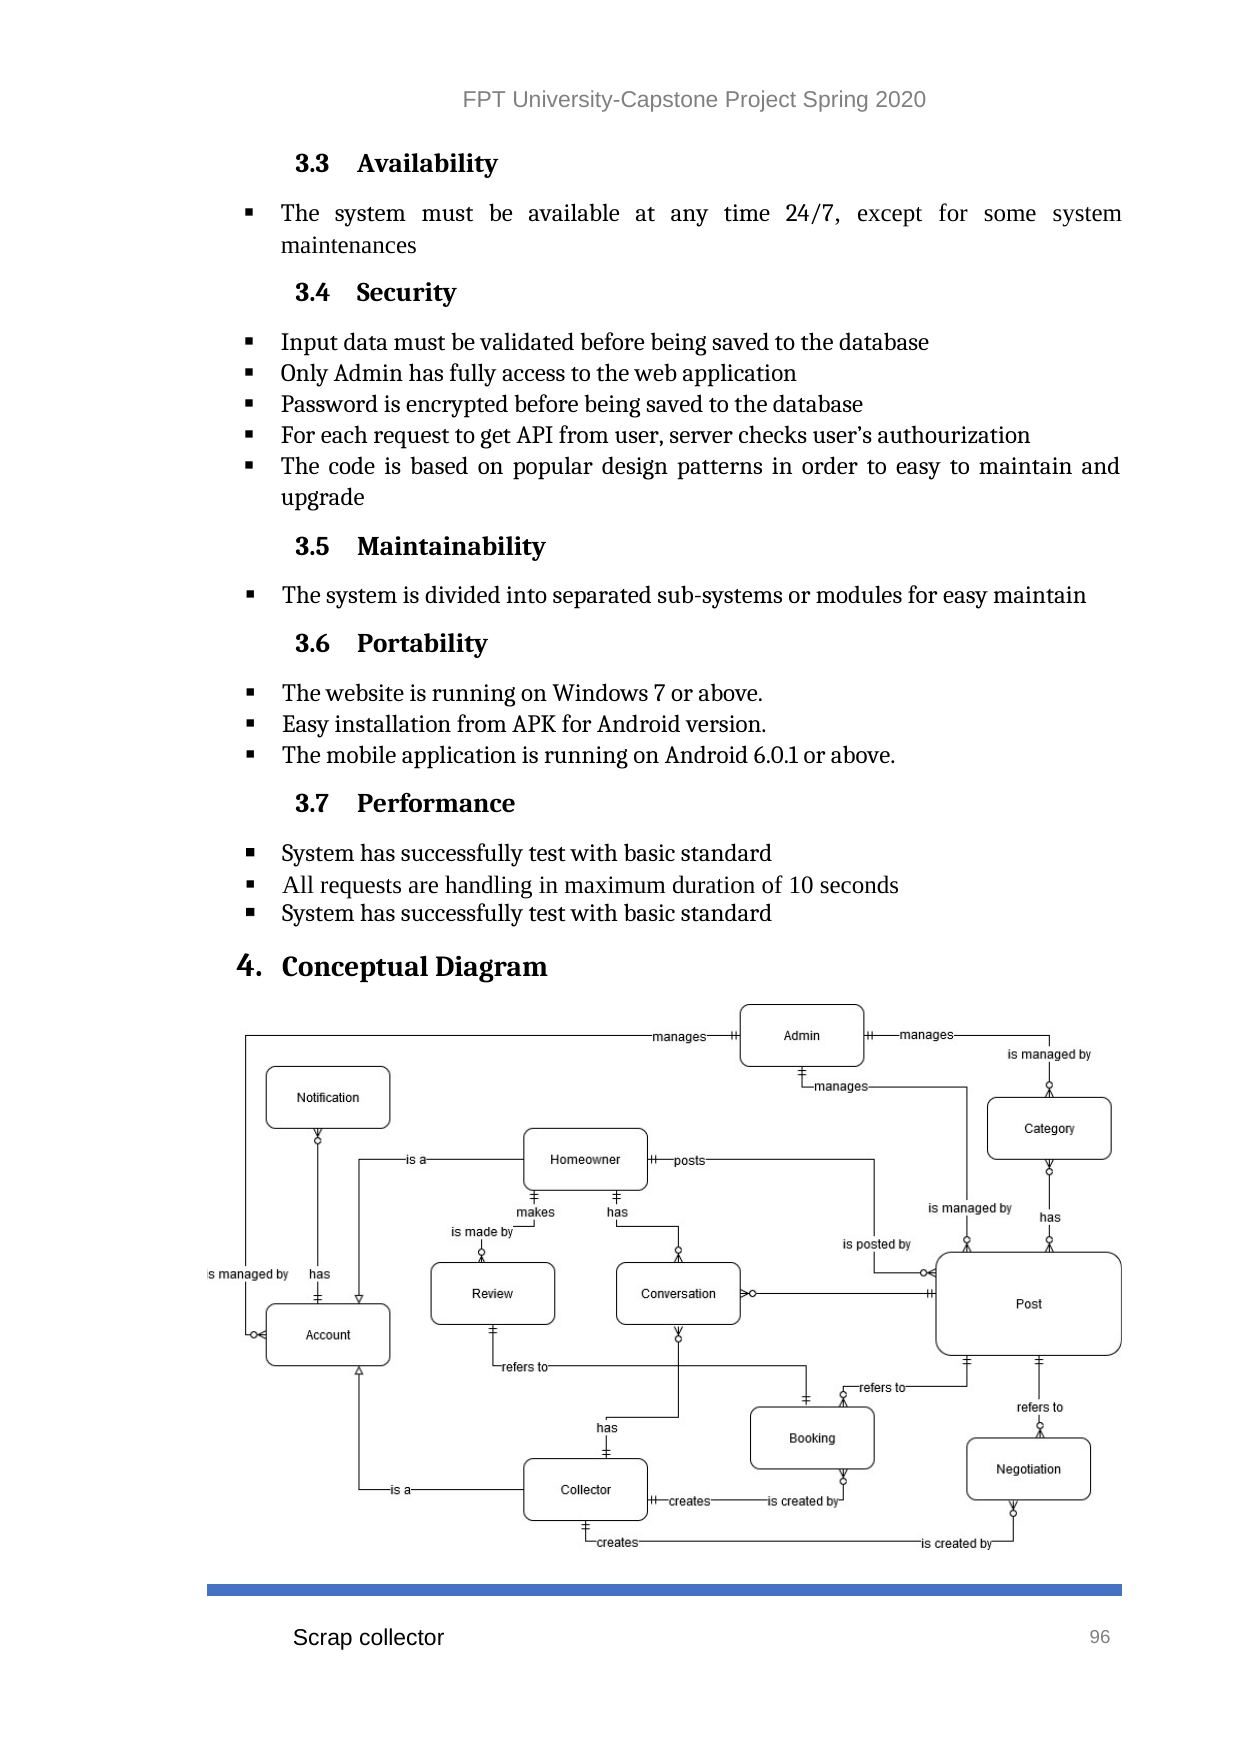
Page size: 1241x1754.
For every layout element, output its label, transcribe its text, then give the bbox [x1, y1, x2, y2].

list Input data must be validated before being saved to the database [243, 328, 1122, 356]
list System has successfully test with basic standard [244, 839, 1122, 867]
list All requests are handling in maximum duration of 10 seconds [244, 870, 1122, 898]
subtitle Security [295, 277, 1122, 309]
list The system must be available at any time 24/7, except for some system maintenances [243, 198, 1122, 258]
list The system is divided into separated sub-systems or modules for easy maintain [244, 581, 1122, 609]
subtitle Maintainability [295, 531, 1122, 562]
list The code is based on popular design patterns in order to easy to maintain and upgrade [243, 452, 1122, 512]
list The mobile application is running on Android 6.0.1 or above. [244, 741, 1122, 769]
list System has successfully test with basic standard [244, 898, 1122, 927]
picture [207, 1004, 1122, 1551]
list For each request to get API from user, server checks user’s authourization [243, 421, 1122, 449]
list Easy installation from APK for Android version. [244, 710, 1122, 738]
subtitle Availability [295, 148, 1122, 179]
list Only Admin has fully access to the web application [243, 359, 1122, 387]
list Password is encrypted before being saved to the database [243, 390, 1122, 418]
subtitle Performance [295, 788, 1122, 820]
list The website is running on Windows 7 or above. [244, 679, 1122, 707]
subtitle Portability [295, 628, 1122, 660]
subtitle Conceptual Diagram [236, 946, 1122, 984]
